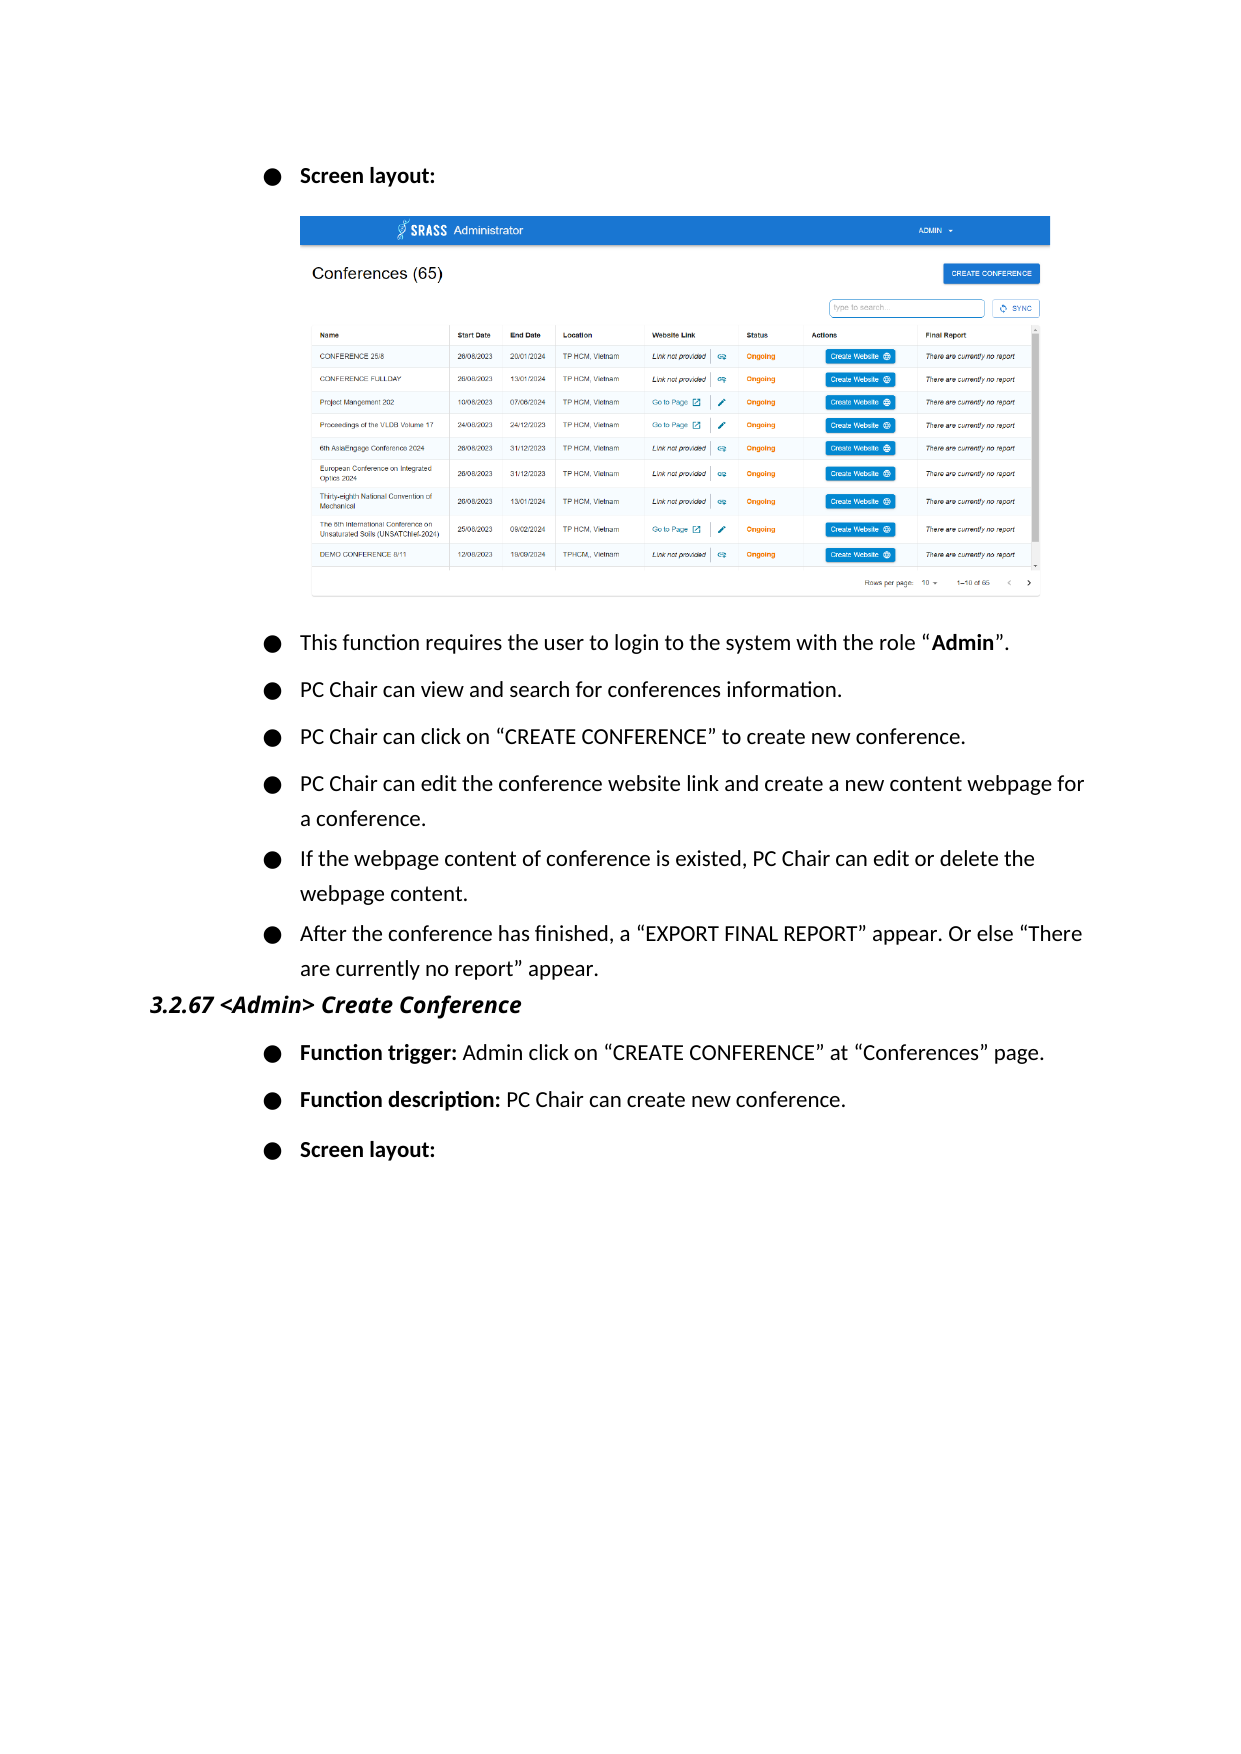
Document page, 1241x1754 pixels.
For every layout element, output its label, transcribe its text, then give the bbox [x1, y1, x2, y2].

list If the webpage content of conference is existed, PC Chair can edit or delete the webpage content. [262, 833, 1093, 908]
list PC Chair can view and search for conferences information. [262, 664, 1093, 711]
list Screen layout: [262, 150, 1093, 197]
list Function description: PC Chair can create new conference. [262, 1073, 1093, 1120]
list PC Chair can click on “CREATE CONFERENCE” to create new conference. [262, 711, 1093, 758]
list Screen layout: [262, 1123, 1093, 1170]
list PC Chair can edit the conference website link and create a new content webpage for a conference. [262, 758, 1093, 833]
list This function requires the user to login to the system with the role “Admin”. [262, 617, 1093, 664]
list After the conference has finished, a “EXPORT FINAL REPORT” appear. Or else “There are currently no report” appear. [262, 908, 1093, 983]
picture [300, 216, 1050, 611]
list Function trigger: Admin click on “CREATE CONFERENCE” at “Conferences” page. [262, 1026, 1093, 1073]
subtitle 3.2.67 <Admin> Create Conference [150, 989, 1093, 1020]
